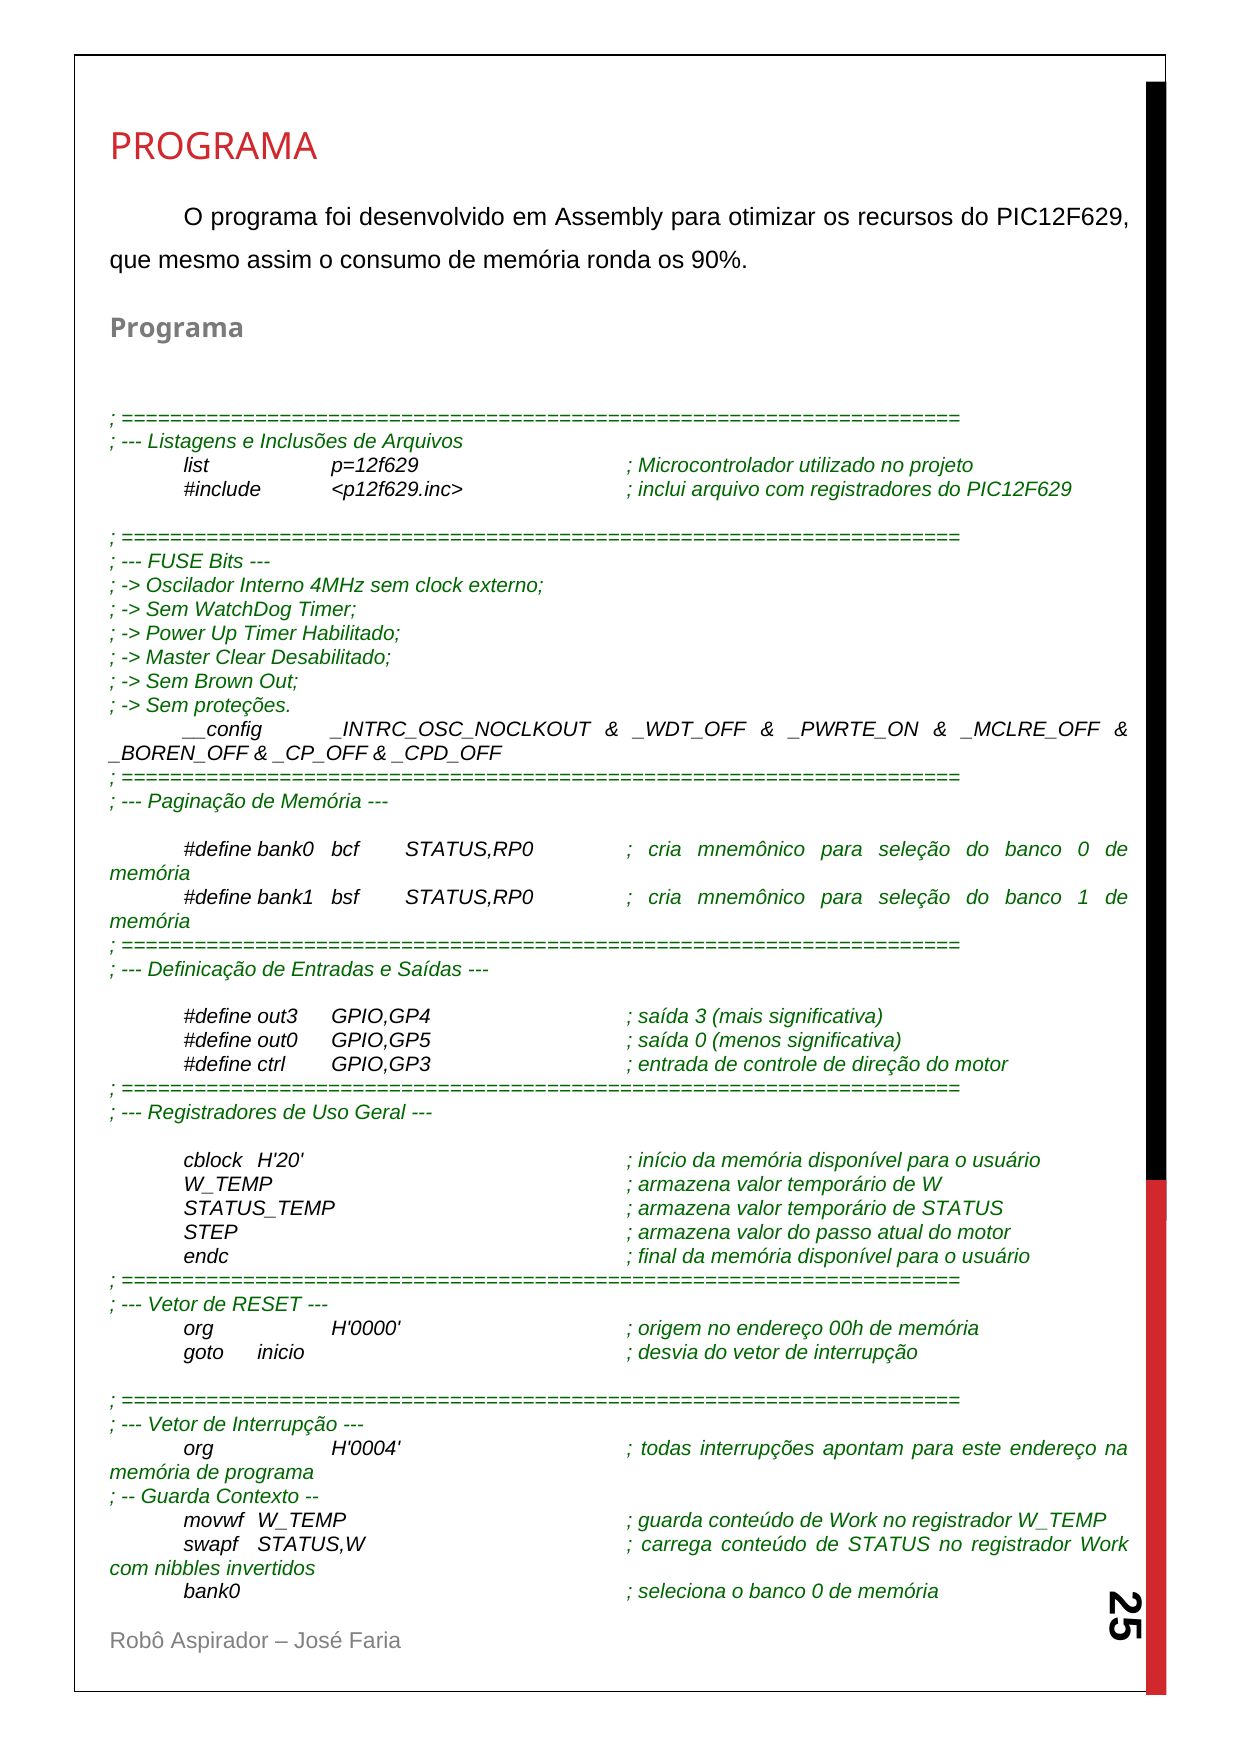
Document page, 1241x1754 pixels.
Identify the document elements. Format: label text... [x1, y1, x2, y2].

text org H'0000' ; origem no endereço 00h de memória [109, 1316, 1131, 1340]
text ; -> Oscilador Interno 4MHz sem clock externo; [109, 573, 1131, 597]
text ; --- Vetor de Interrupção --- [109, 1412, 1131, 1436]
text ; -> Power Up Timer Habilitado; [109, 621, 1131, 645]
text movwf W_TEMP ; guarda conteúdo de Work no registrador W_TEMP [109, 1507, 1131, 1531]
text org H'0004' ; todas interrupções apontam para este endereço na memória de programa [109, 1436, 1131, 1483]
subtitle Programa [109, 309, 1131, 346]
text #define ctrl GPIO,GP3 ; entrada de controle de direção do motor [109, 1052, 1131, 1076]
text ; -> Sem proteções. [109, 693, 1131, 717]
text ; --- Registradores de Uso Geral --- [109, 1100, 1131, 1124]
text __config _INTRC_OSC_NOCLKOUT & _WDT_OFF & _PWRTE_ON & _MCLRE_OFF & _BOREN_OFF & _CP_OFF & _CPD_OFF [109, 717, 1131, 765]
text ; --- Definicação de Entradas e Saídas --- [109, 956, 1131, 980]
text ; --- Paginação de Memória --- [109, 789, 1131, 813]
text ; ===================================================================== [109, 525, 1131, 549]
text ; -> Sem Brown Out; [109, 669, 1131, 693]
text ; ===================================================================== [109, 1076, 1131, 1100]
text endc ; final da memória disponível para o usuário [109, 1244, 1131, 1268]
text #include <p12f629.inc> ; inclui arquivo com registradores do PIC12F629 [109, 477, 1131, 501]
text W_TEMP ; armazena valor temporário de W [109, 1172, 1131, 1196]
text list p=12f629 ; Microcontrolador utilizado no projeto [109, 453, 1131, 477]
text ; ===================================================================== [109, 405, 1131, 429]
text goto inicio ; desvia do vetor de interrupção [109, 1340, 1131, 1364]
text ; ===================================================================== [109, 932, 1131, 956]
text swapf STATUS,W ; carrega conteúdo de STATUS no registrador Work com nibbles invertidos [109, 1531, 1131, 1579]
text ; -- Guarda Contexto -- [109, 1483, 1131, 1507]
text ; -> Sem WatchDog Timer; [109, 597, 1131, 621]
text bank0 ; seleciona o banco 0 de memória [109, 1579, 1131, 1603]
text O programa foi desenvolvido em Assembly para otimizar os recursos do PIC12F629, que mesmo assim o consumo de memória ronda os 90%. [109, 202, 1131, 273]
text ; ===================================================================== [109, 1268, 1131, 1292]
text #define out0 GPIO,GP5 ; saída 0 (menos significativa) [109, 1028, 1131, 1052]
text ; -> Master Clear Desabilitado; [109, 645, 1131, 669]
text #define out3 GPIO,GP4 ; saída 3 (mais significativa) [109, 1004, 1131, 1028]
text ; ===================================================================== [109, 1388, 1131, 1412]
text STEP ; armazena valor do passo atual do motor [109, 1220, 1131, 1244]
text STATUS_TEMP ; armazena valor temporário de STATUS [109, 1196, 1131, 1220]
text ; --- Listagens e Inclusões de Arquivos [109, 429, 1131, 453]
text #define bank0 bcf STATUS,RP0 ; cria mnemônico para seleção do banco 0 de memória [109, 837, 1131, 884]
text Programa [109, 119, 1131, 171]
text cblock H'20' ; início da memória disponível para o usuário [109, 1148, 1131, 1172]
text ; --- FUSE Bits --- [109, 549, 1131, 573]
text #define bank1 bsf STATUS,RP0 ; cria mnemônico para seleção do banco 1 de memória [109, 884, 1131, 932]
text ; --- Vetor de RESET --- [109, 1292, 1131, 1316]
text ; ===================================================================== [109, 765, 1131, 789]
